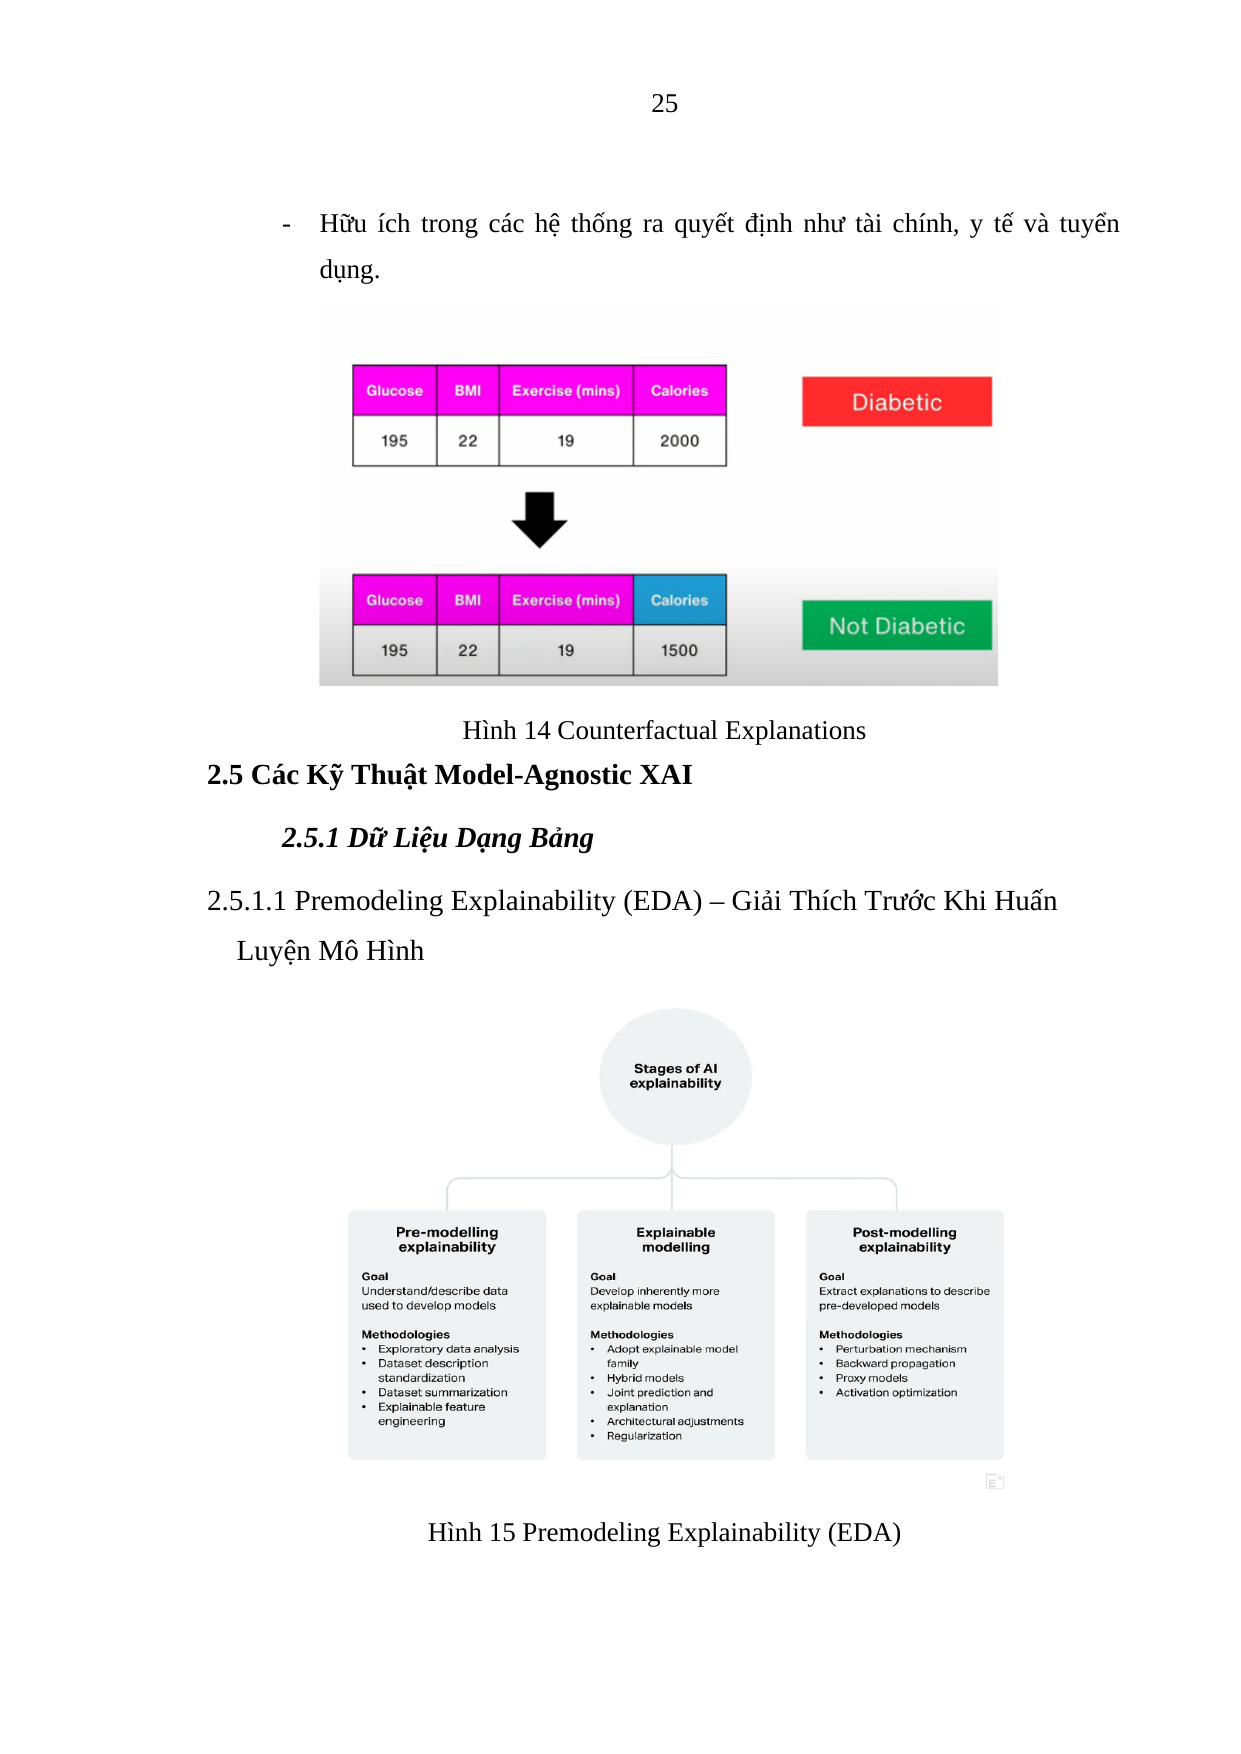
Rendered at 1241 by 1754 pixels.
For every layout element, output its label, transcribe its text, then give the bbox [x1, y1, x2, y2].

picture [281, 996, 1055, 1489]
text Hình 15 Premodeling Explainability (EDA) [207, 1516, 1122, 1547]
picture [319, 300, 998, 686]
subtitle Dữ Liệu Dạng Bảng [282, 820, 1122, 854]
text Hình Counterfactual Explanations [207, 714, 1122, 745]
list Hữu ích trong các hệ thống ra quyết định như tài chính, y tế và tuyển dụng. [282, 207, 1122, 284]
subtitle Premodeling Explainability (EDA) – Giải Thích Trước Khi Huấn Luyện Mô Hình [207, 883, 1122, 967]
subtitle Các Kỹ Thuật Model-Agnostic XAI [207, 757, 1122, 791]
